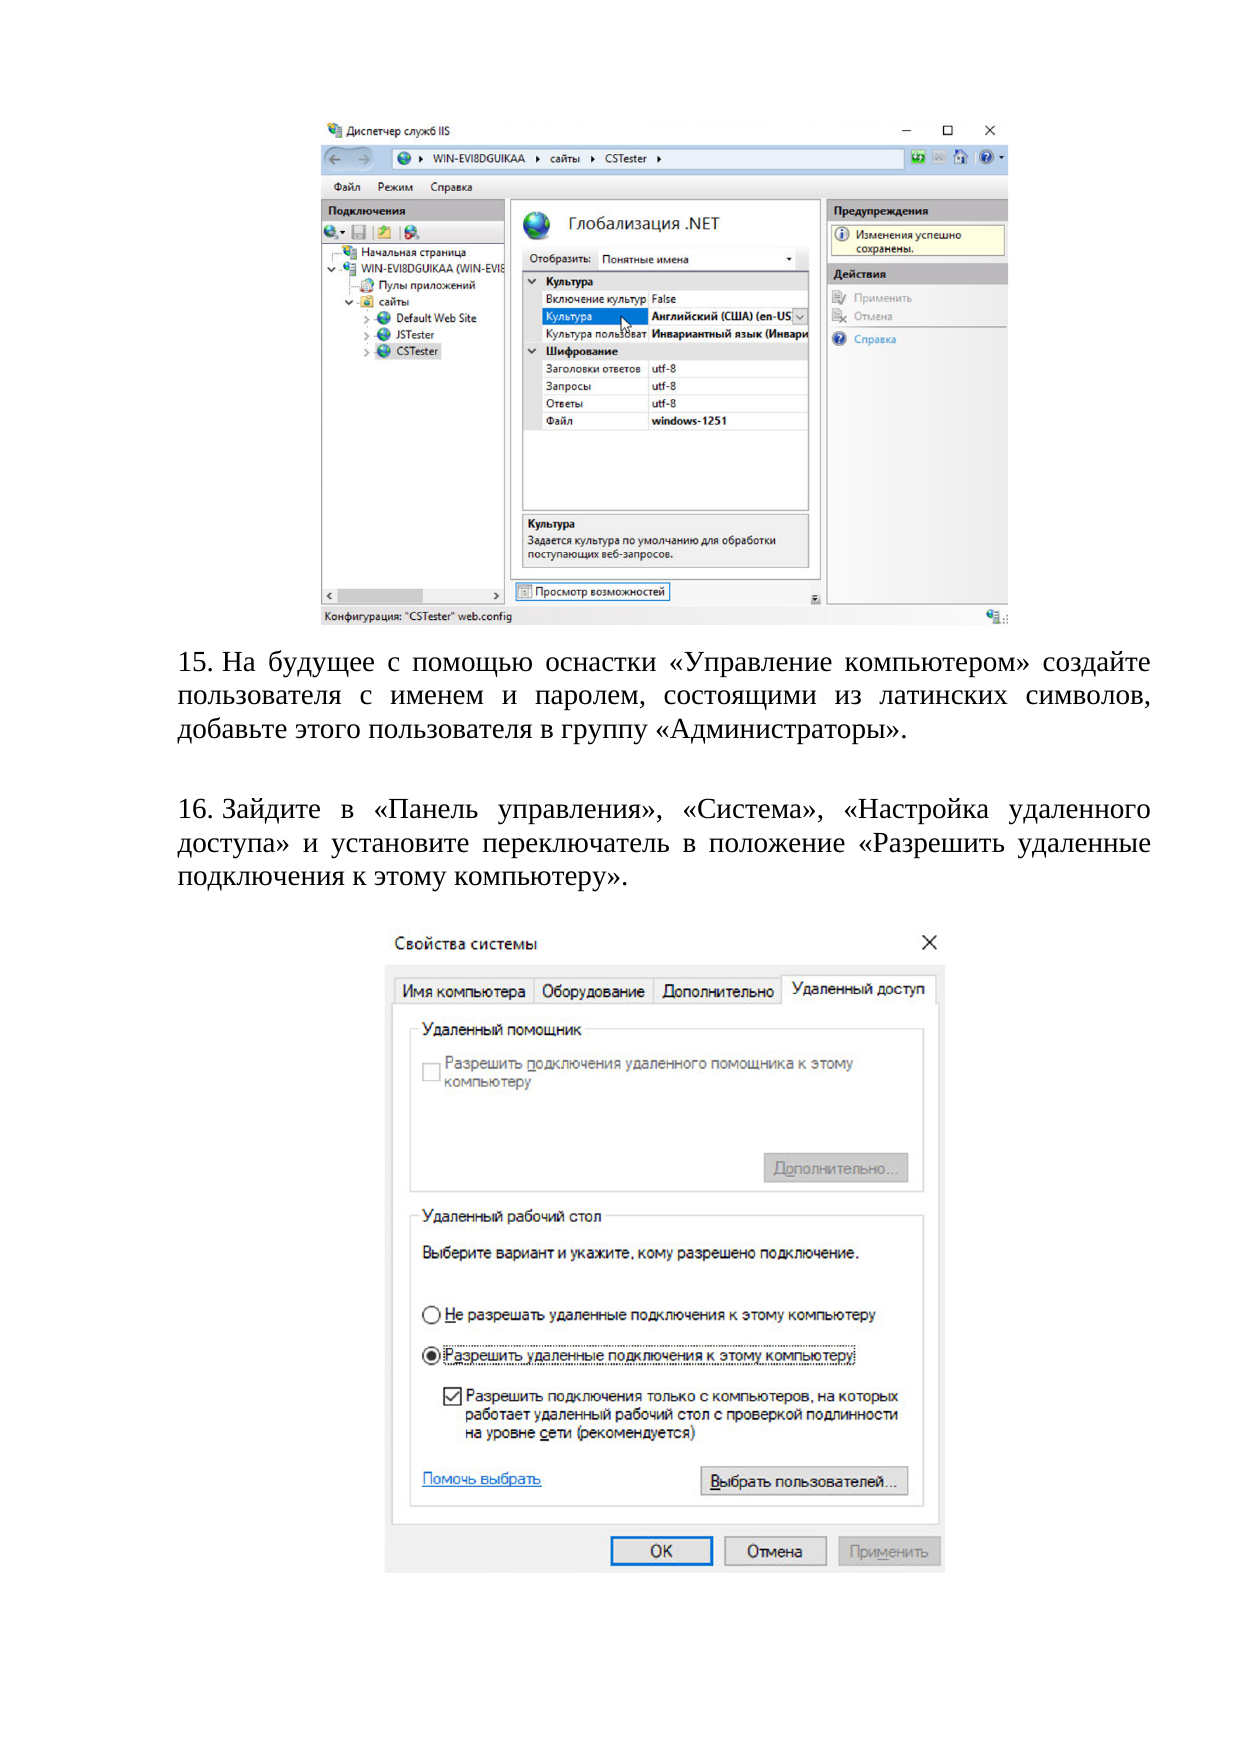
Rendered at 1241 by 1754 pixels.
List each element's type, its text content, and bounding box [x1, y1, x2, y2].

list Зайдите в «Панель управления», «Система», «Настройка удаленного доступа» и установите переключатель в положение «Разрешить удаленные подключения к этому компьютеру». [177, 791, 1152, 892]
picture [320, 118, 1009, 625]
picture [383, 925, 945, 1573]
list На будущее с помощью оснастки «Управление компьютером» создайте пользователя с именем и паролем, состоящими из латинских символов, добавьте этого пользователя в группу «Администраторы». [177, 644, 1152, 744]
